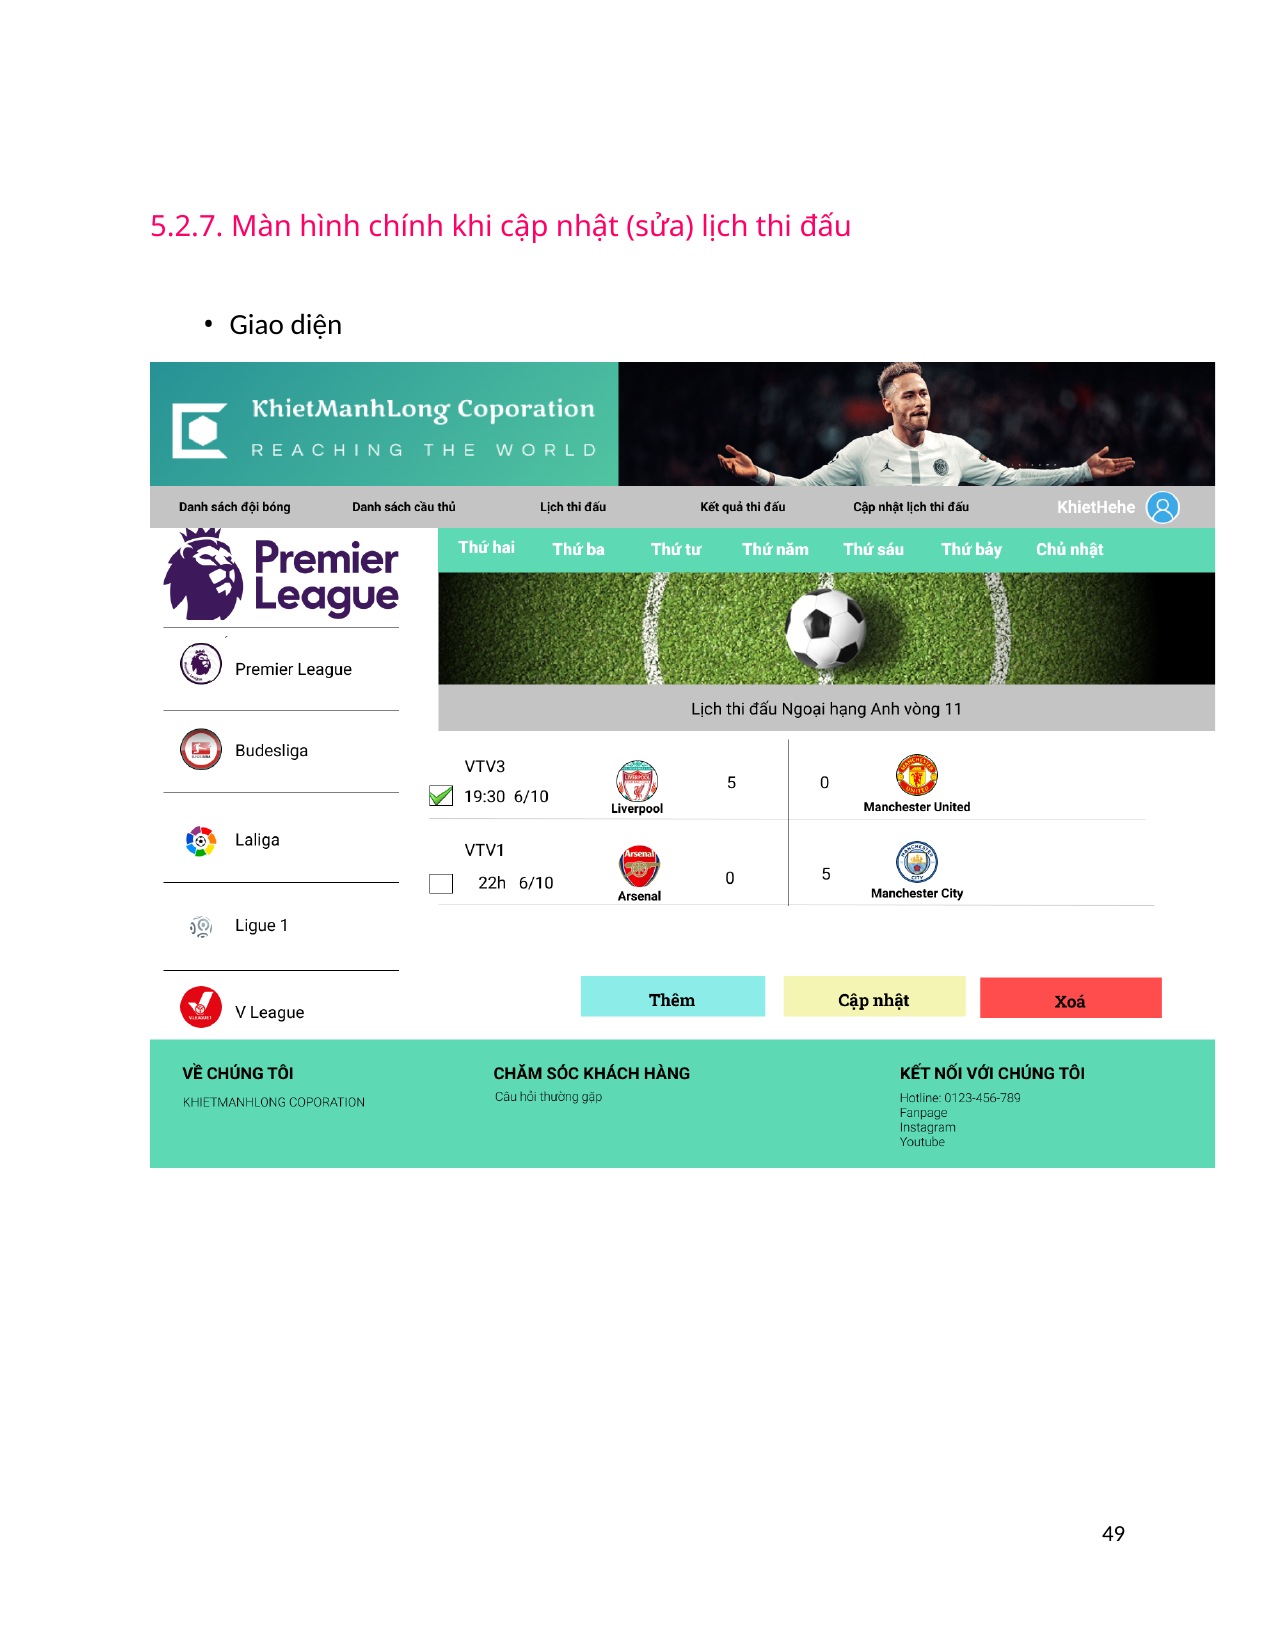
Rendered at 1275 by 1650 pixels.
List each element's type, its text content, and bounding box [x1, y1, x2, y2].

text • Giao diện [150, 303, 1125, 343]
subtitle 5.2.7. Màn hình chính khi cập nhật (sửa) lịch thi đấu [150, 205, 1125, 245]
picture [150, 362, 1216, 1168]
